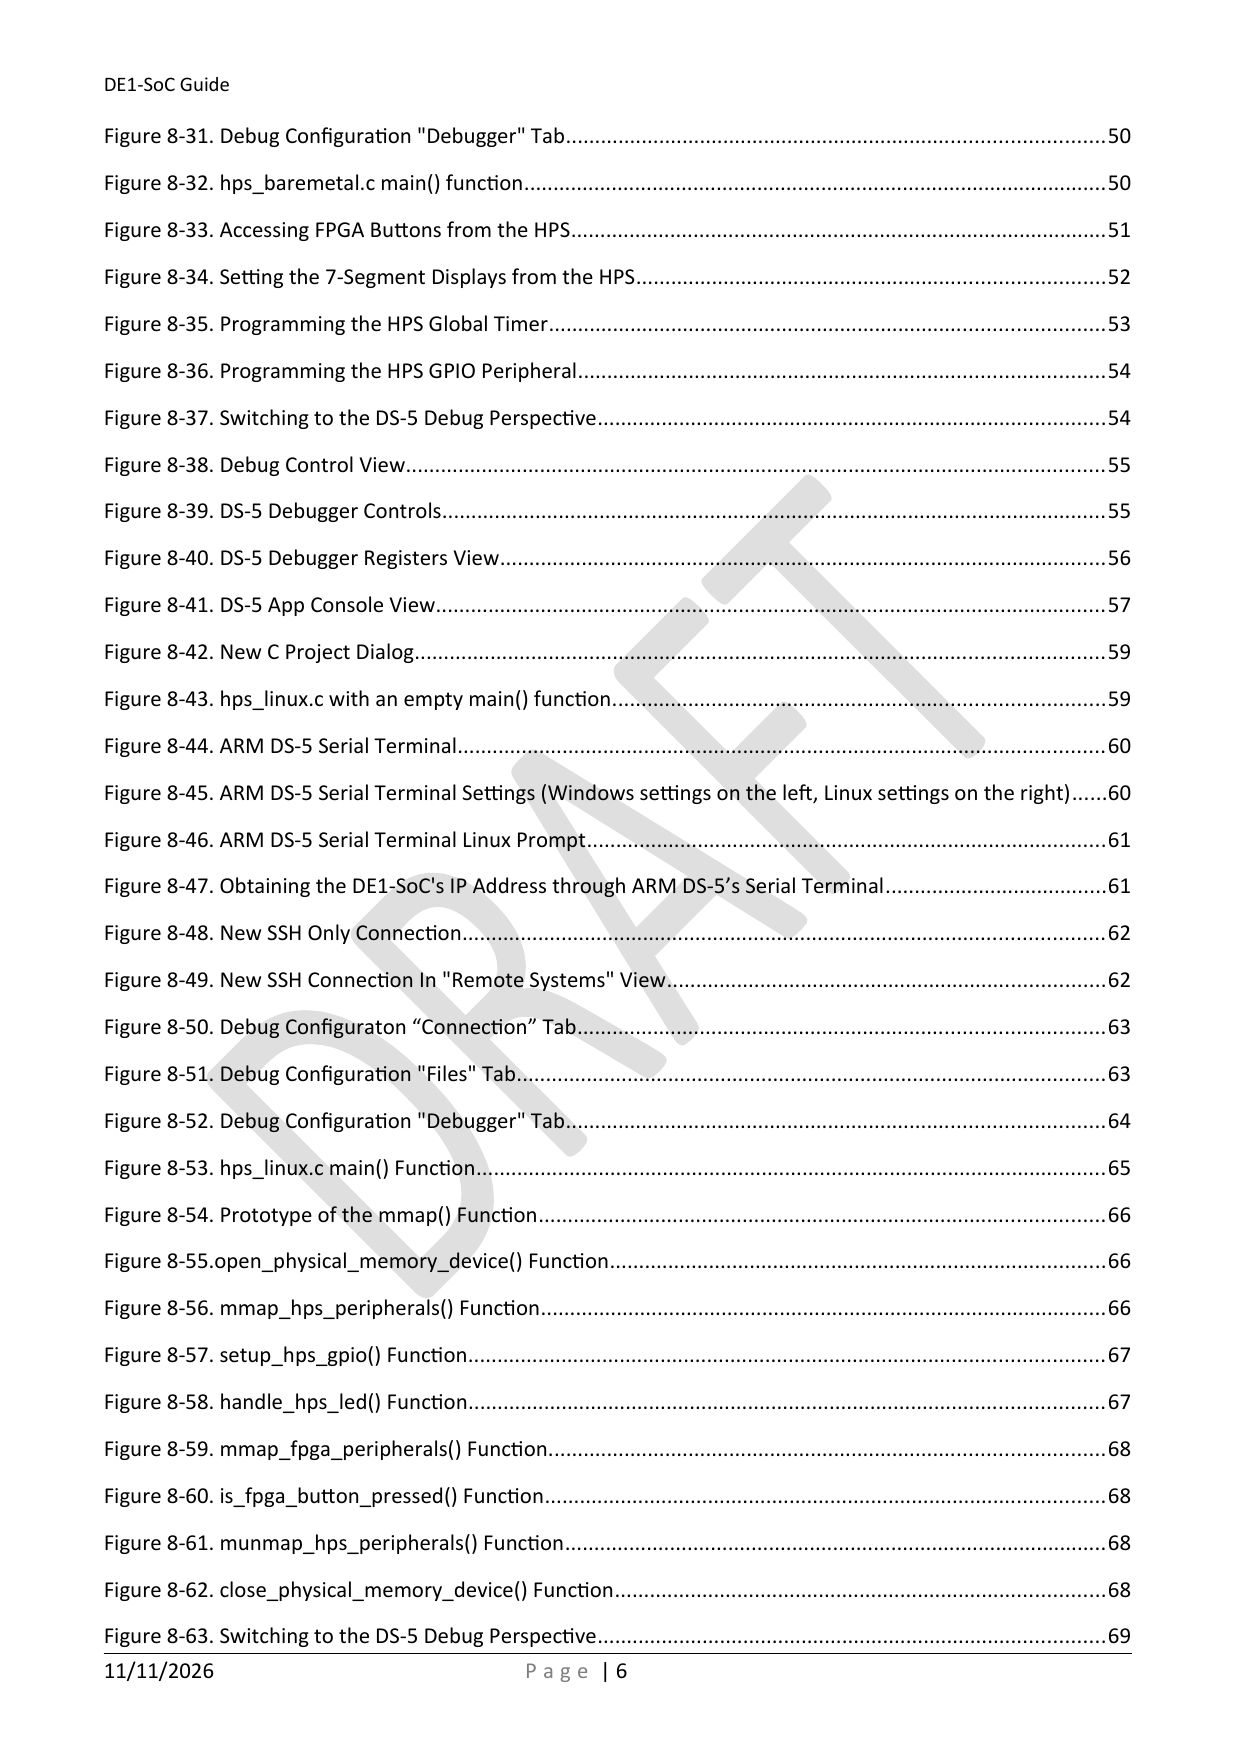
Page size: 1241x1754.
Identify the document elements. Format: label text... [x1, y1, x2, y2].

text Figure 8-40. DS-5 Debugger Registers View 56 [103, 543, 1132, 572]
text Figure 8-62. close_physical_memory_device() Function 68 [103, 1575, 1132, 1603]
text Figure 8-58. handle_hps_led() Function 67 [103, 1387, 1132, 1415]
text Figure 8-33. Accessing FPGA Buttons from the HPS 51 [103, 215, 1132, 243]
text Figure 8-46. ARM DS-5 Serial Terminal Linux Prompt 61 [103, 825, 1132, 853]
text Figure 8-34. Setting the 7-Segment Displays from the HPS 52 [103, 262, 1132, 290]
text Figure 8-56. mmap_hps_peripherals() Function 66 [103, 1293, 1132, 1322]
text Figure 8-61. munmap_hps_peripherals() Function 68 [103, 1528, 1132, 1556]
text Figure 8-38. Debug Control View 55 [103, 450, 1132, 478]
text Figure 8-44. ARM DS-5 Serial Terminal 60 [103, 731, 1132, 759]
text Figure 8-32. hps_baremetal.c main() function 50 [103, 168, 1132, 197]
text Figure 8-47. Obtaining the DE1-SoC's IP Address through ARM DS-5’s Serial Terminal 61 [103, 872, 1132, 900]
text Figure 8-41. DS-5 App Console View 57 [103, 590, 1132, 618]
text Figure 8-39. DS-5 Debugger Controls 55 [103, 497, 1132, 525]
text Figure 8-49. New SSH Connection In "Remote Systems" View 62 [103, 965, 1132, 993]
text Figure 8-51. Debug Configuration "Files" Tab 63 [103, 1059, 1132, 1087]
text Figure 8-59. mmap_fpga_peripherals() Function. 68 [103, 1434, 1132, 1462]
text Figure 8-50. Debug Configuraton “Connection” Tab 63 [103, 1012, 1132, 1040]
text Figure 8-37. Switching to the DS-5 Debug Perspective 54 [103, 403, 1132, 431]
text Figure 8-60. is_fpga_button_pressed() Function 68 [103, 1481, 1132, 1509]
text Figure 8-52. Debug Configuration "Debugger" Tab 64 [103, 1106, 1132, 1134]
text Figure 8-36. Programming the HPS GPIO Peripheral 54 [103, 356, 1132, 384]
text Figure 8-57. setup_hps_gpio() Function 67 [103, 1340, 1132, 1368]
text Figure 8-54. Prototype of the mmap() Function 66 [103, 1200, 1132, 1228]
text Figure 8-43. hps_linux.c with an empty main() function. 59 [103, 684, 1132, 712]
text Figure 8-63. Switching to the DS-5 Debug Perspective 69 [103, 1622, 1132, 1650]
text Figure 8-45. ARM DS-5 Serial Terminal Settings (Windows settings on the left, Linux settings on the right) 60 [103, 778, 1132, 806]
text Figure 8-48. New SSH Only Connection 62 [103, 918, 1132, 947]
text Figure 8-35. Programming the HPS Global Timer 53 [103, 309, 1132, 337]
text Figure 8-42. New C Project Dialog 59 [103, 637, 1132, 665]
text Figure 8-55.open_physical_memory_device() Function 66 [103, 1247, 1132, 1275]
text Figure 8-31. Debug Configuration "Debugger" Tab 50 [103, 122, 1132, 150]
text Figure 8-53. hps_linux.c main() Function 65 [103, 1153, 1132, 1181]
